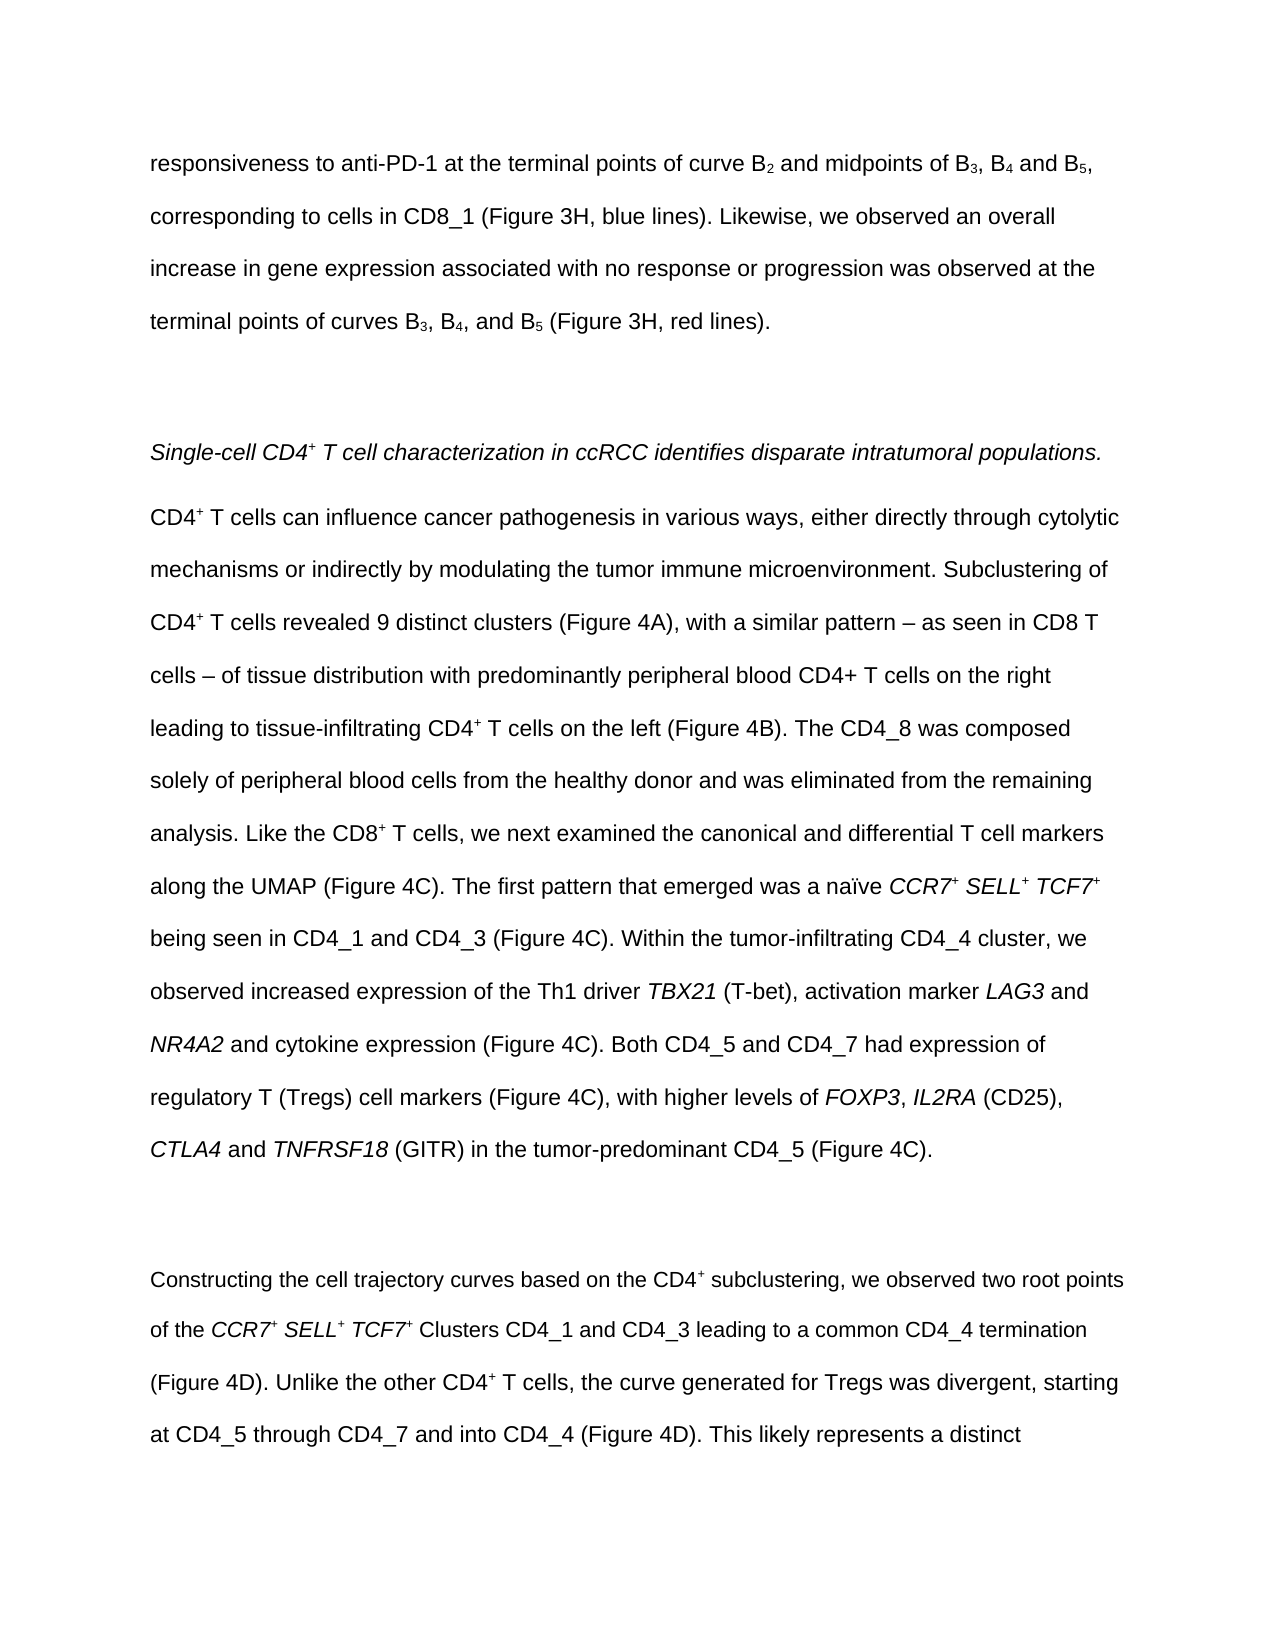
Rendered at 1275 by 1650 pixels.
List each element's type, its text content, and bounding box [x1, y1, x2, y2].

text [150, 1267, 1125, 1448]
text Single-cell CD4+ T cell characterization in ccRCC identifies disparate intratumoral populations. [150, 438, 1125, 465]
text CD4+ T cells can influence cancer pathogenesis in various ways, either directly through cytolytic mechanisms or indirectly by modulating the tumor immune microenvironment. Subclustering of CD4+ T cells revealed 9 distinct clusters (Figure 4A), with a similar pattern – as seen in CD8 T cells – of tissue distribution with predominantly peripheral blood CD4+ T cells on the right leading to tissue-infiltrating CD4+ T cells on the left (Figure 4B). The CD4_8 was composed solely of peripheral blood cells from the healthy donor and was eliminated from the remaining analysis. Like the CD8+ T cells, we next examined the canonical and differential T cell markers along the UMAP (Figure 4C). The first pattern that emerged was a naïve CCR7+ SELL+ TCF7+ being seen in CD4_1 and CD4_3 (Figure 4C). Within the tumor-infiltrating CD4_4 cluster, we observed increased expression of the Th1 driver TBX21 (T-bet), activation marker LAG3 and NR4A2 and cytokine expression (Figure 4C). Both CD4_5 and CD4_7 had expression of regulatory T (Tregs) cell markers (Figure 4C), with higher levels of FOXP3, IL2RA (CD25), CTLA4 and TNFRSF18 (GITR) in the tumor-predominant CD4_5 (Figure 4C). [150, 504, 1125, 1163]
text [150, 150, 1125, 334]
